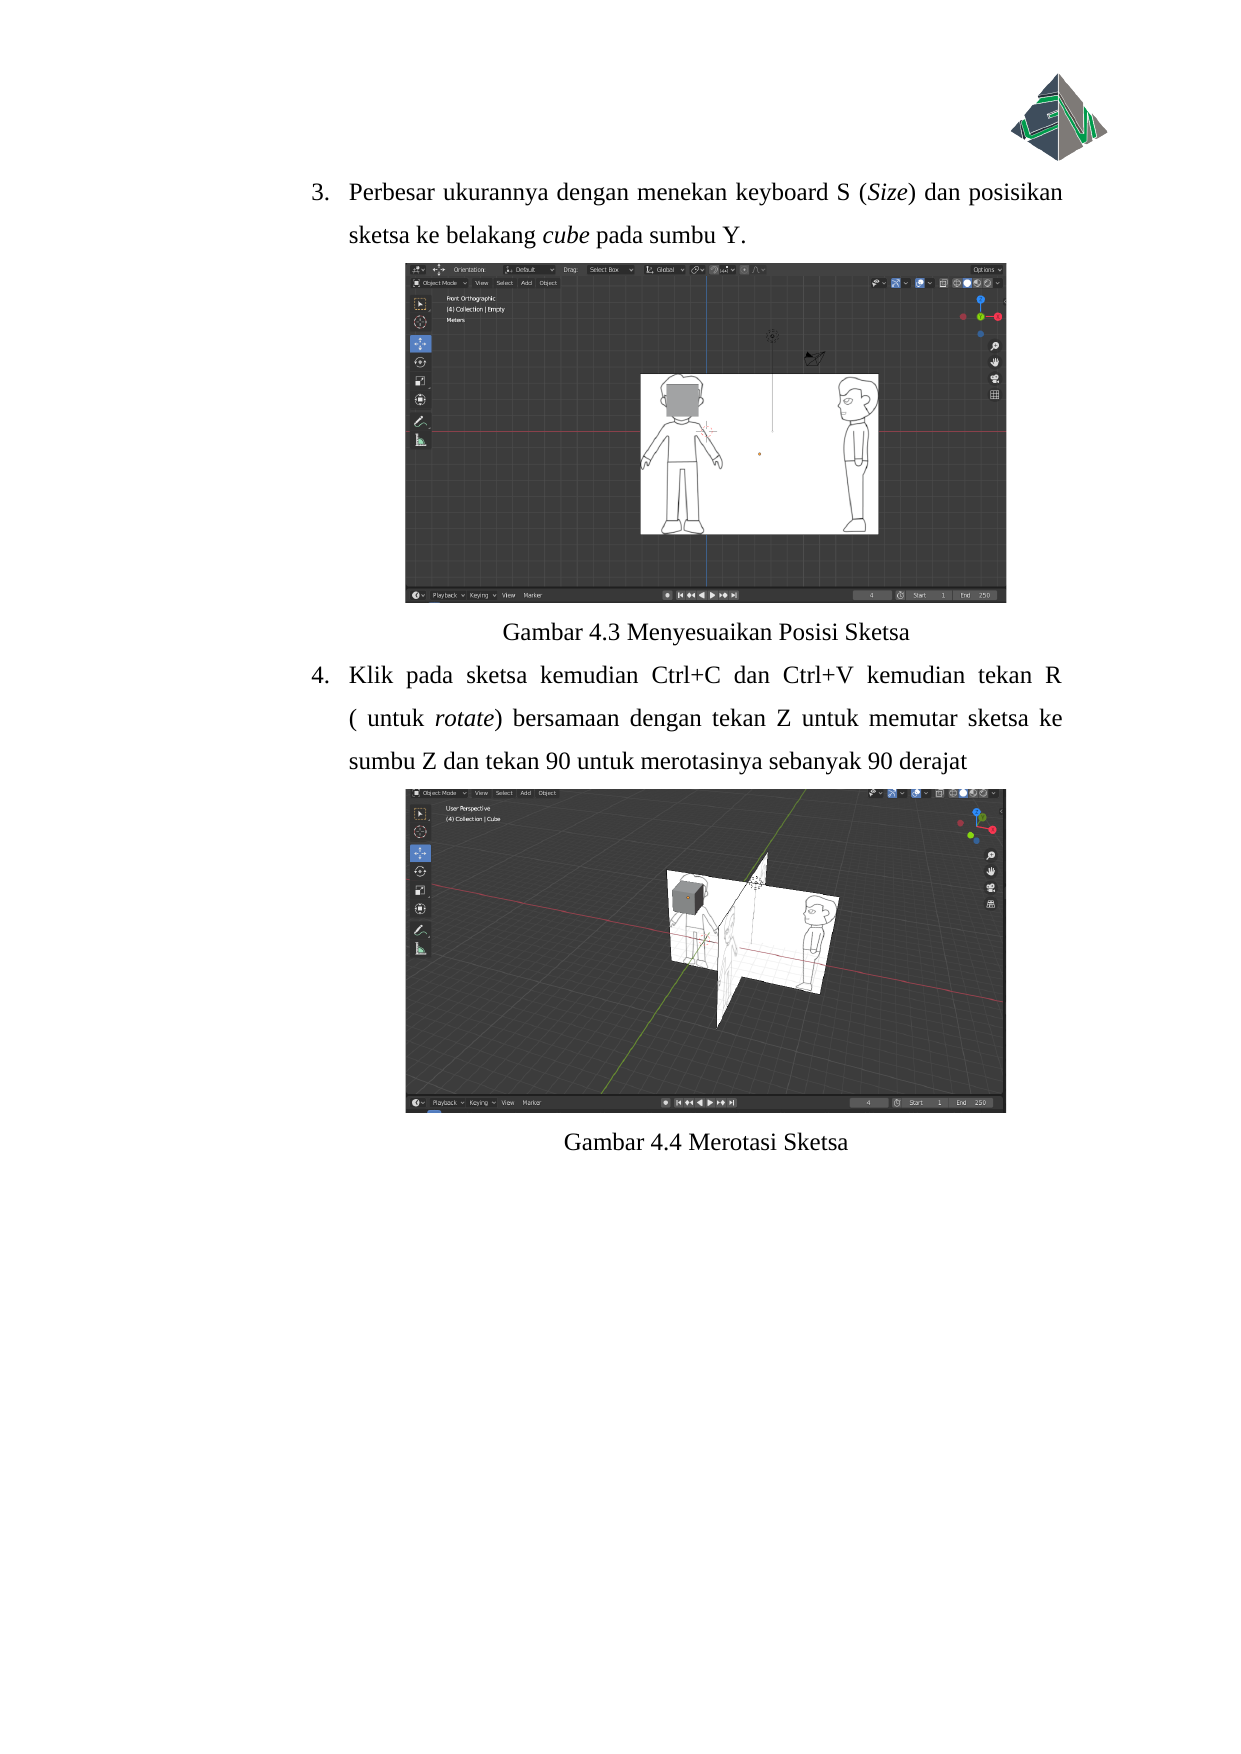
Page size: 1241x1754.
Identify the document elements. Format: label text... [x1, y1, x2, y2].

picture [405, 789, 1007, 1113]
subtitle Merotasi Sketsa [349, 1127, 1063, 1156]
list Perbesar ukurannya dengan menekan keyboard S (Size) dan posisikan sketsa ke belakang cube pada sumbu Y. [311, 177, 1063, 249]
subtitle Menyesuaikan Posisi Sketsa [349, 617, 1063, 646]
picture [405, 263, 1007, 603]
picture [1010, 73, 1108, 161]
list Klik pada sketsa kemudian Ctrl+C dan Ctrl+V kemudian tekan R ( untuk rotate) bersamaan dengan tekan Z untuk memutar sketsa ke sumbu Z dan tekan 90 untuk merotasinya sebanyak 90 derajat [311, 660, 1063, 775]
